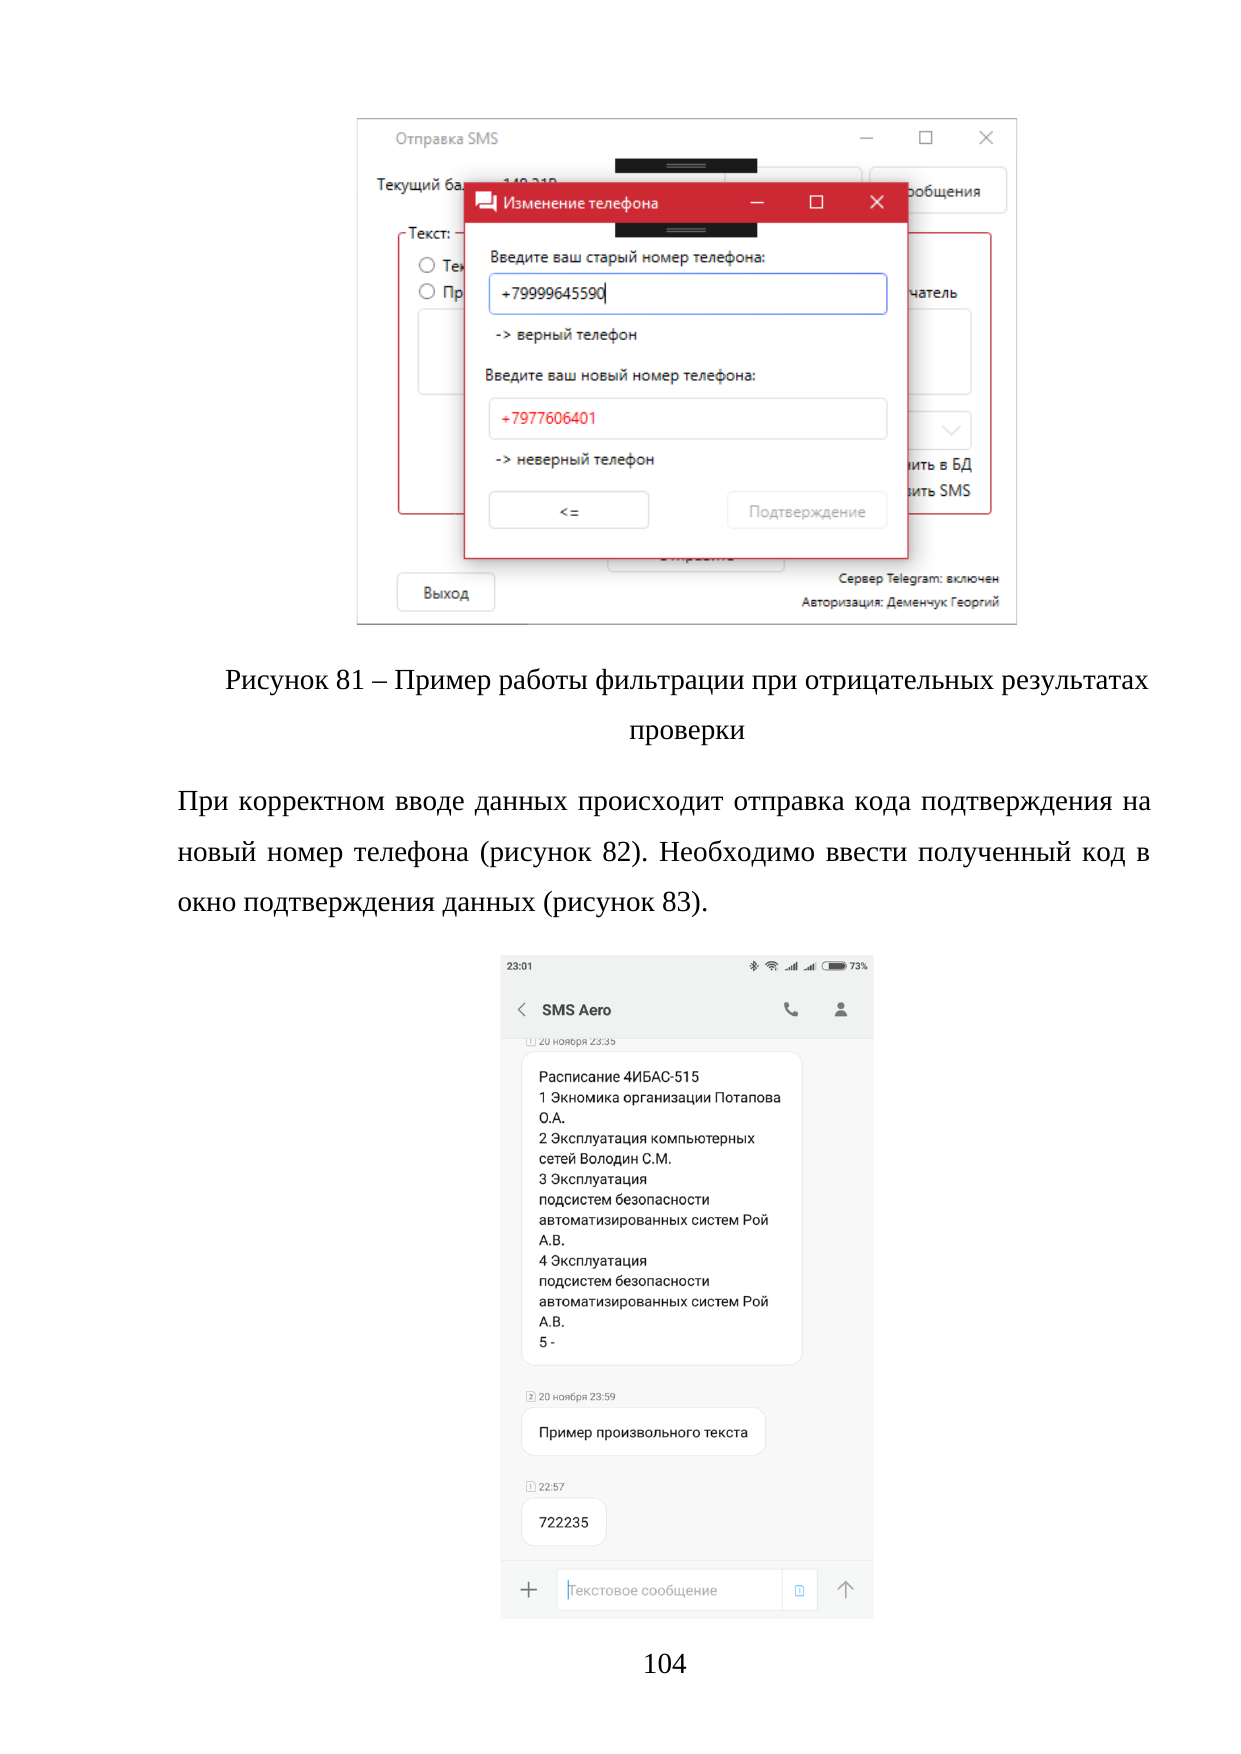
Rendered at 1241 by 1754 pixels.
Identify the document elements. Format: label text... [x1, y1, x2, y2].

text При корректном вводе данных происходит отправка кода подтверждения на новый номер телефона (рисунок 82). Необходимо ввести полученный код в окно подтверждения данных (рисунок 83). [177, 783, 1152, 918]
picture [500, 955, 874, 1619]
picture [356, 118, 1018, 625]
text Рисунок 81 – Пример работы фильтрации при отрицательных результатах проверки [222, 662, 1152, 746]
